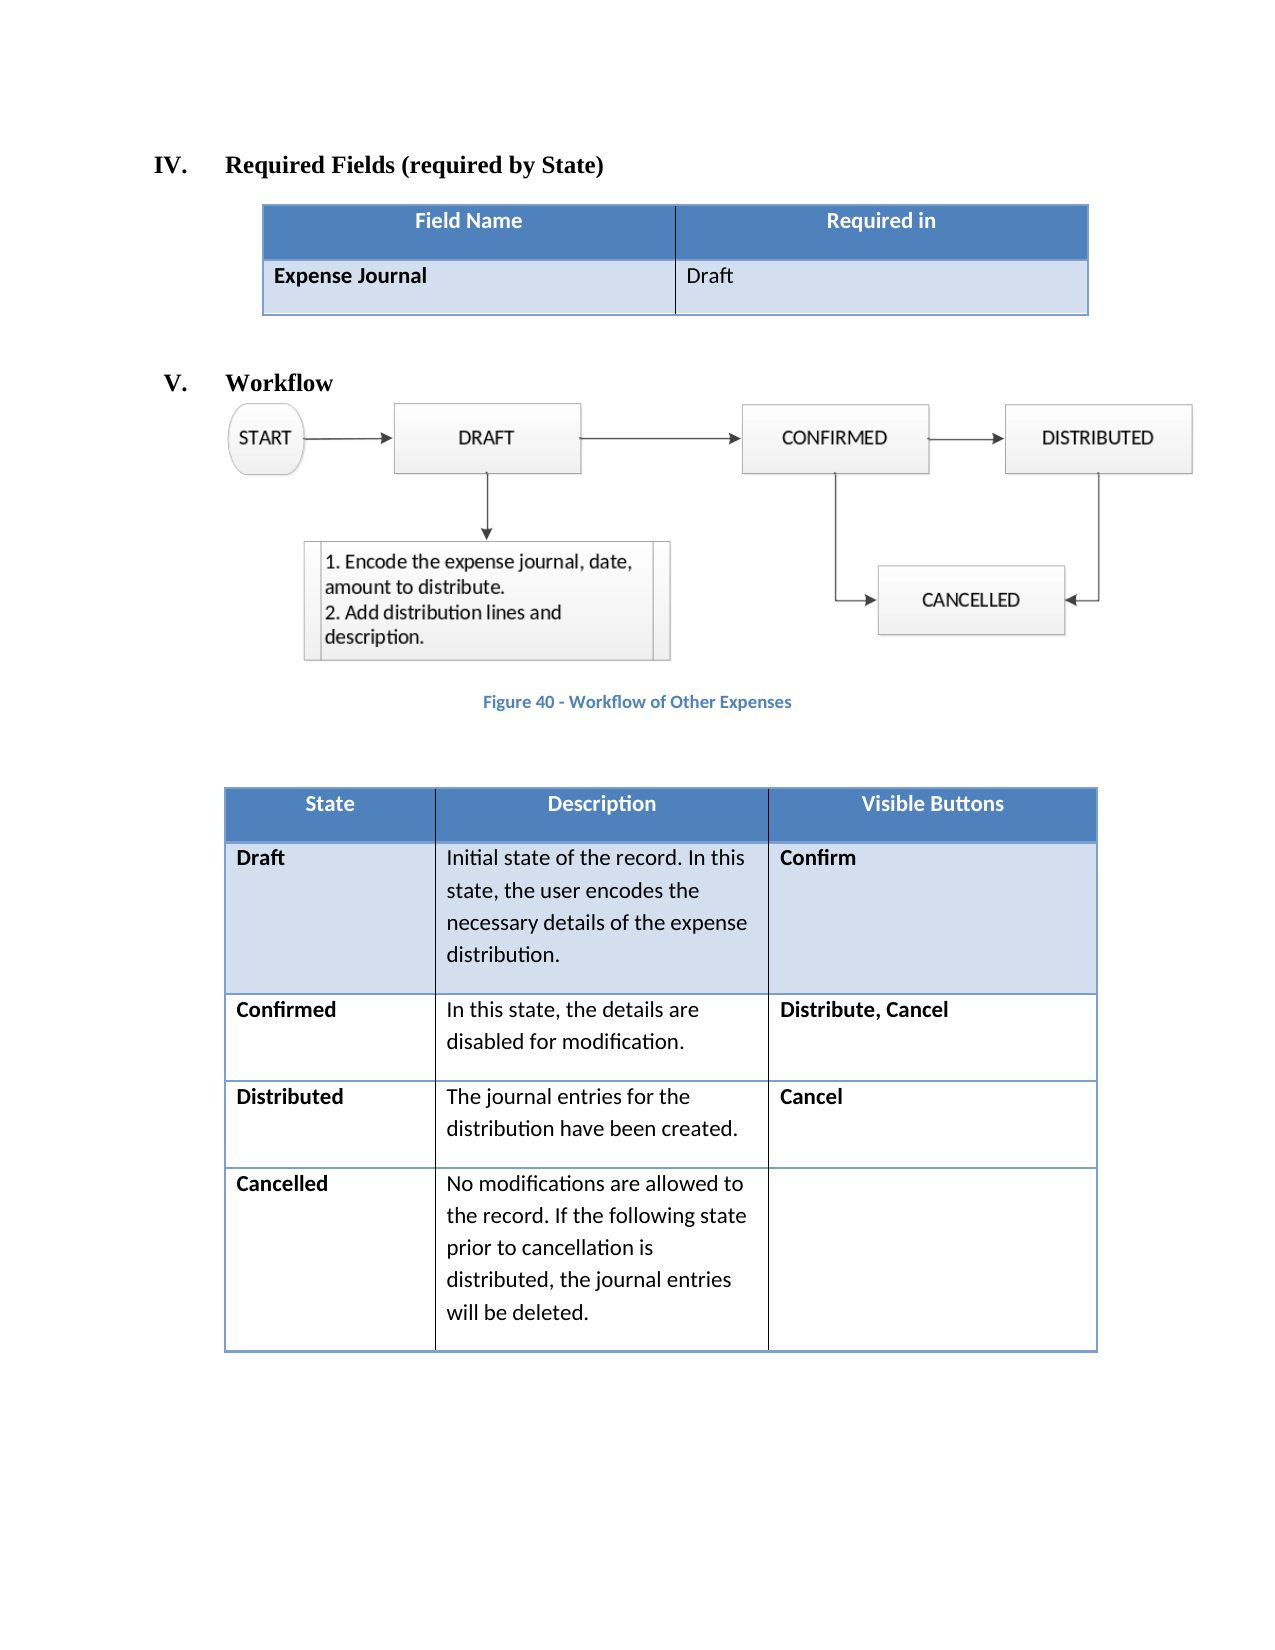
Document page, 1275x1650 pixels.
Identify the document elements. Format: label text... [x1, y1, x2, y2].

table_header State [226, 789, 435, 841]
table_cell Confirmed [226, 995, 435, 1080]
table_cell Draft [226, 844, 435, 993]
table_cell Cancel [769, 1082, 1096, 1167]
table_cell The journal entries for the distribution have been created. [436, 1082, 768, 1167]
list Required Fields (required by State) [187, 150, 1125, 179]
table_header Required in [676, 206, 1087, 259]
table_cell [769, 1169, 1096, 1350]
table_cell Distribute, Cancel [769, 995, 1096, 1080]
table_header Description [436, 789, 768, 841]
table_header Field Name [264, 206, 675, 259]
table_cell Cancelled [226, 1169, 435, 1350]
table_cell Expense Journal [264, 261, 675, 313]
table_cell Distributed [226, 1082, 435, 1167]
table_cell No modifications are allowed to the record. If the following state prior to cancellation is distributed, the journal entries will be deleted. [436, 1169, 768, 1350]
table_cell In this state, the details are disabled for modification. [436, 995, 768, 1080]
list Workflow [187, 368, 1125, 397]
table_cell Draft [676, 261, 1087, 313]
table_cell Confirm [769, 844, 1096, 993]
table_cell Initial state of the record. In this state, the user encodes the necessary details of the expense distribution. [436, 844, 768, 993]
table_header Visible Buttons [769, 789, 1096, 841]
text Figure 40 - Workflow of Other Expenses [150, 690, 1125, 713]
